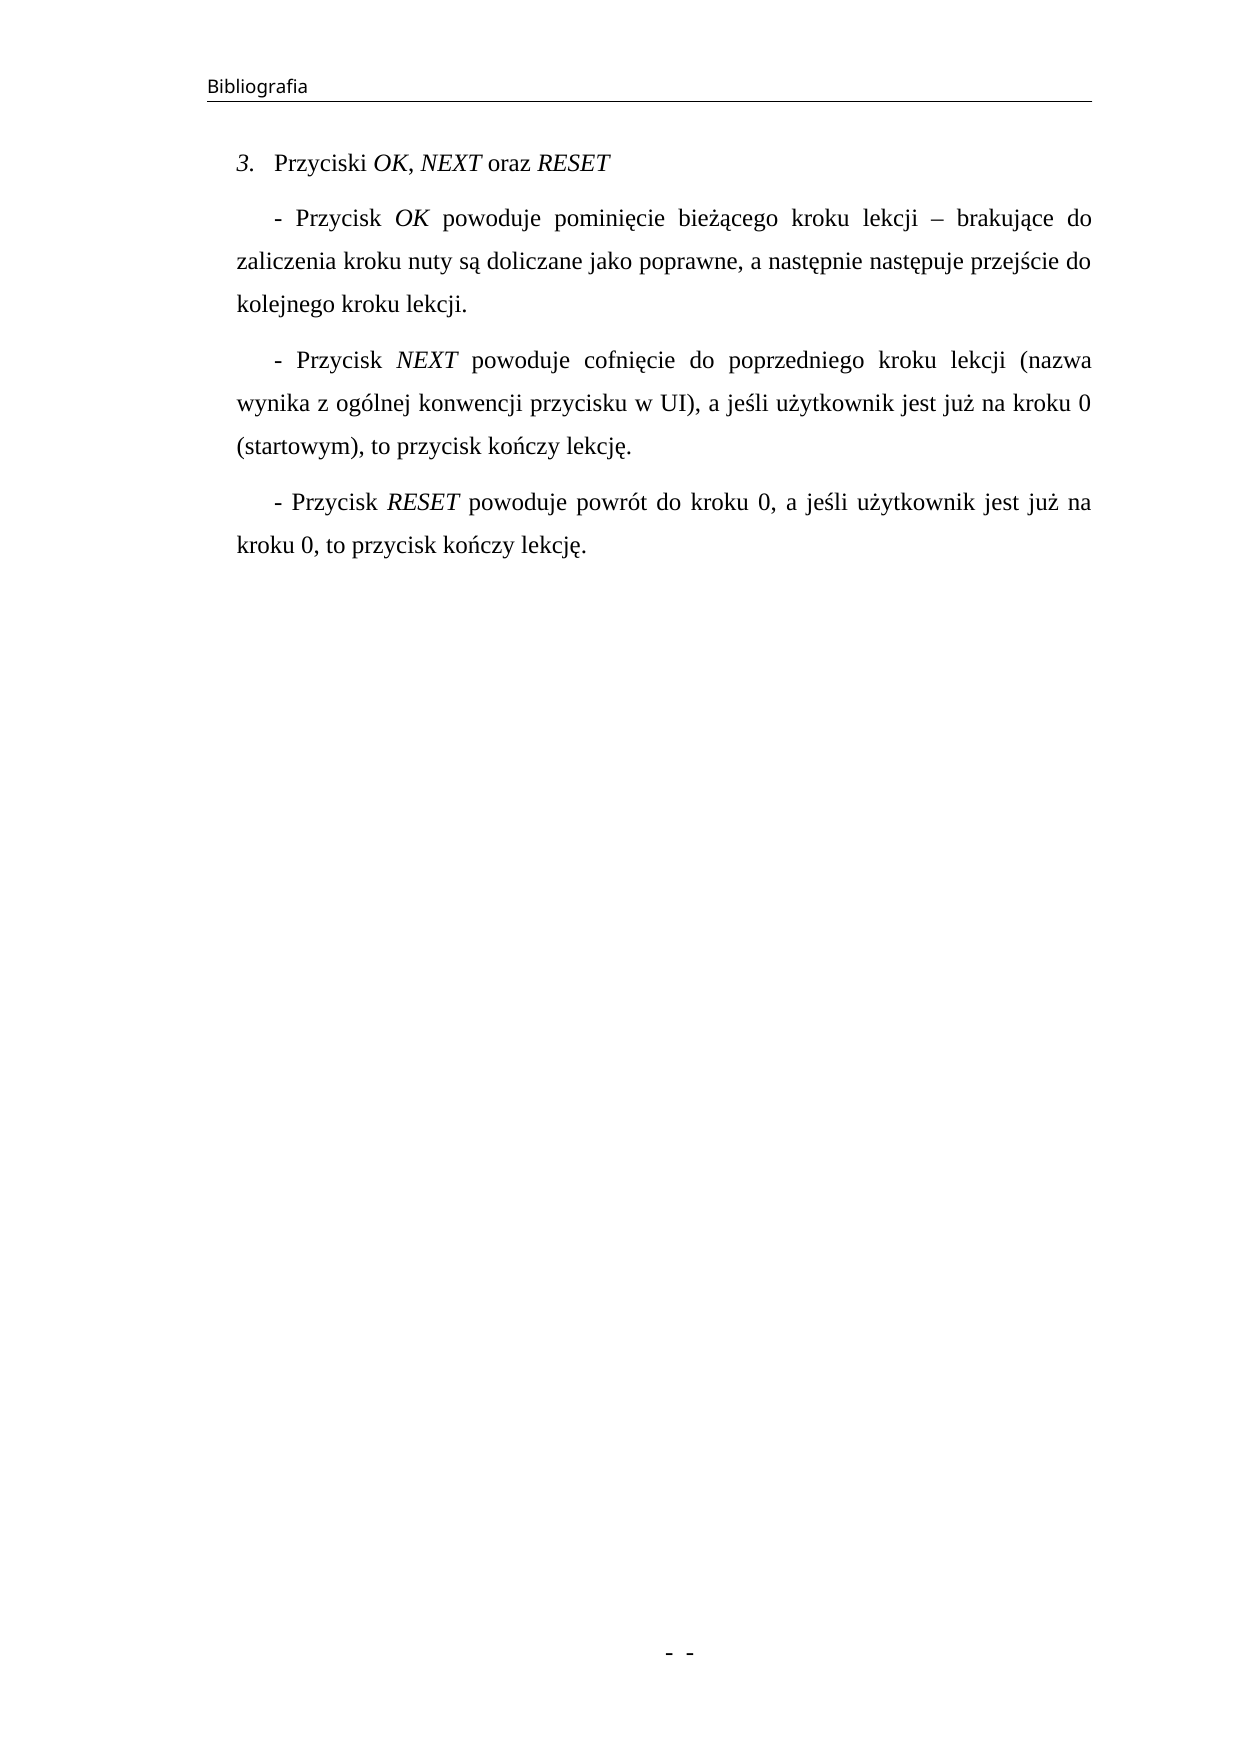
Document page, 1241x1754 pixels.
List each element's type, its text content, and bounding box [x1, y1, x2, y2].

text - Przycisk OK powoduje pominięcie bieżącego kroku lekcji – brakujące do zaliczenia kroku nuty są doliczane jako poprawne, a następnie następuje przejście do kolejnego kroku lekcji. [236, 203, 1092, 318]
text - Przycisk RESET powoduje powrót do kroku 0, a jeśli użytkownik jest już na kroku 0, to przycisk kończy lekcję. [236, 487, 1092, 559]
list Przyciski OK, NEXT oraz RESET [236, 148, 1092, 176]
text - Przycisk NEXT powoduje cofnięcie do poprzedniego kroku lekcji (nazwa wynika z ogólnej konwencji przycisku w UI), a jeśli użytkownik jest już na kroku 0 (startowym), to przycisk kończy lekcję. [236, 345, 1092, 460]
